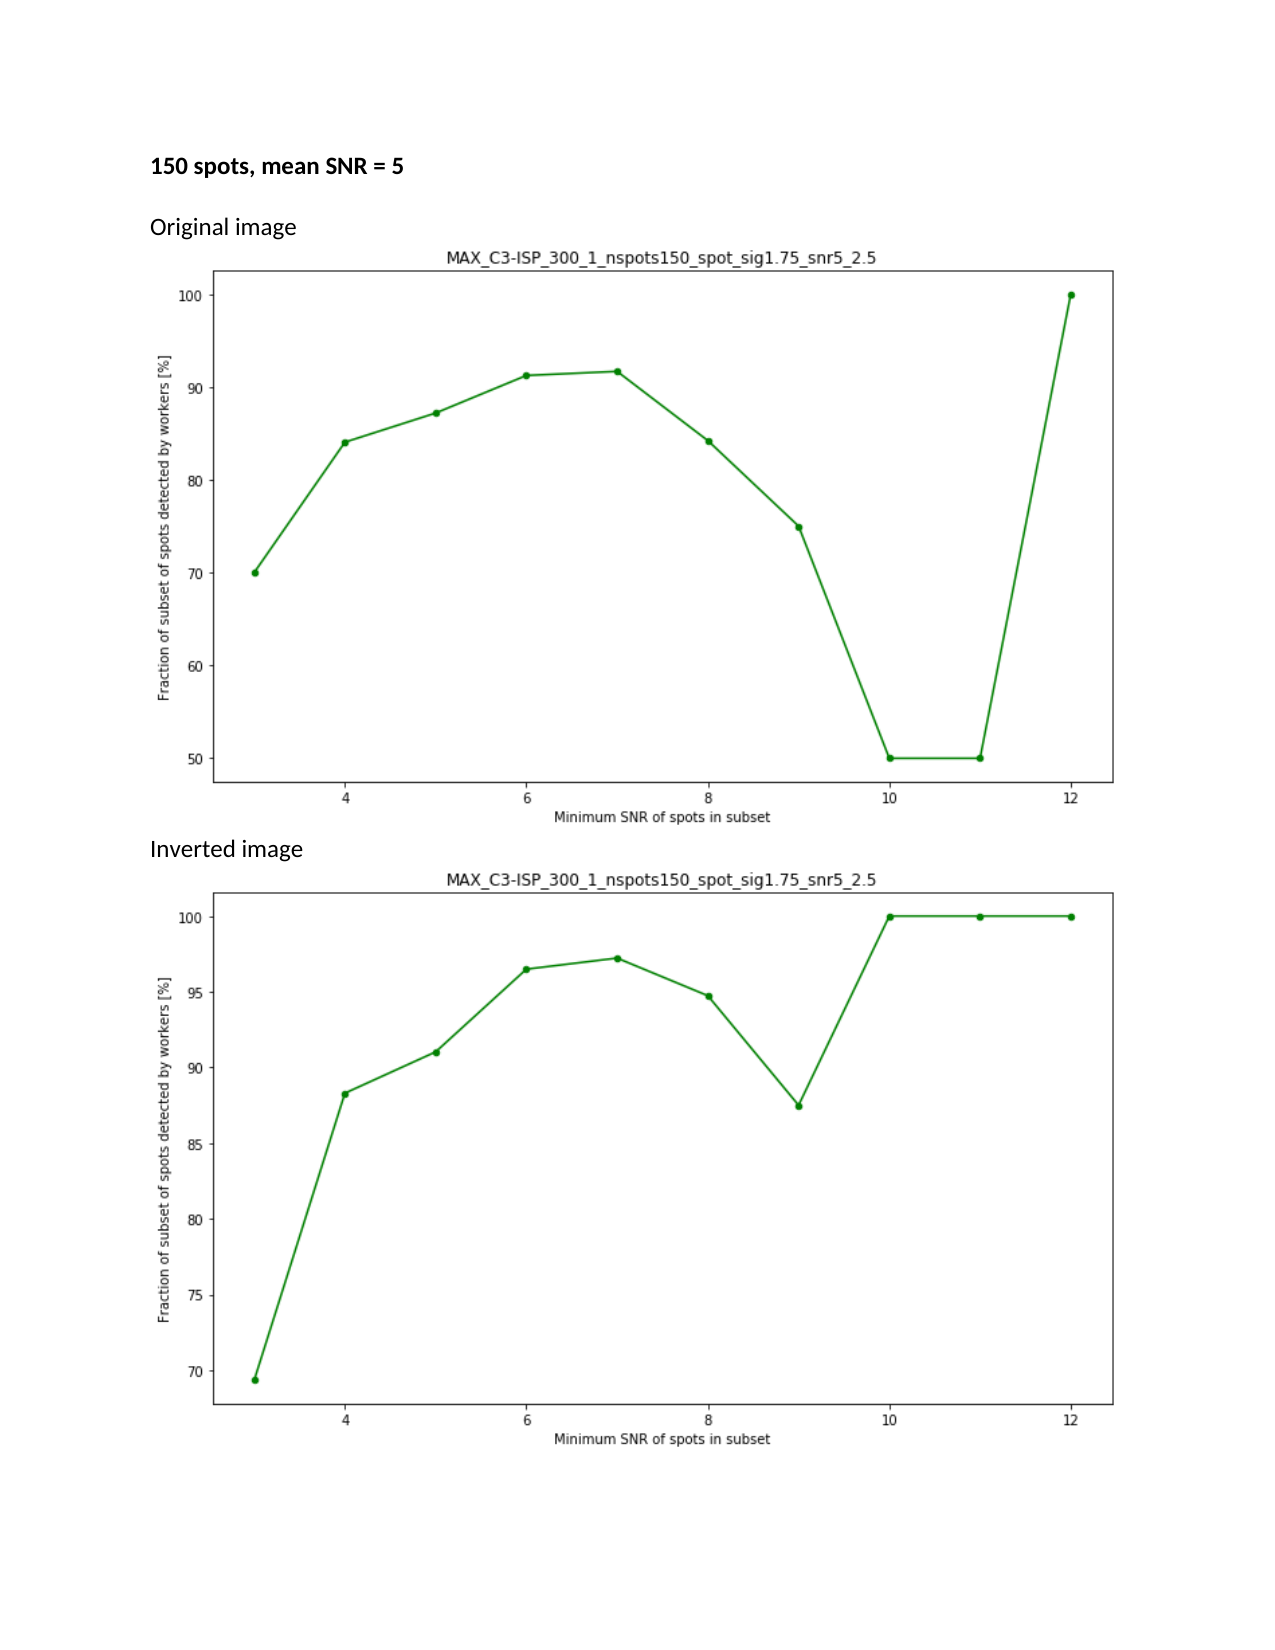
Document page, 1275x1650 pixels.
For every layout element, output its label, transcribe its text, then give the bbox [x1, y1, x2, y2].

text Original image [150, 211, 1125, 241]
picture [150, 241, 1125, 833]
text 150 spots, mean SNR = 5 [150, 150, 1125, 181]
picture [150, 863, 1125, 1455]
text Inverted image [150, 833, 1125, 863]
